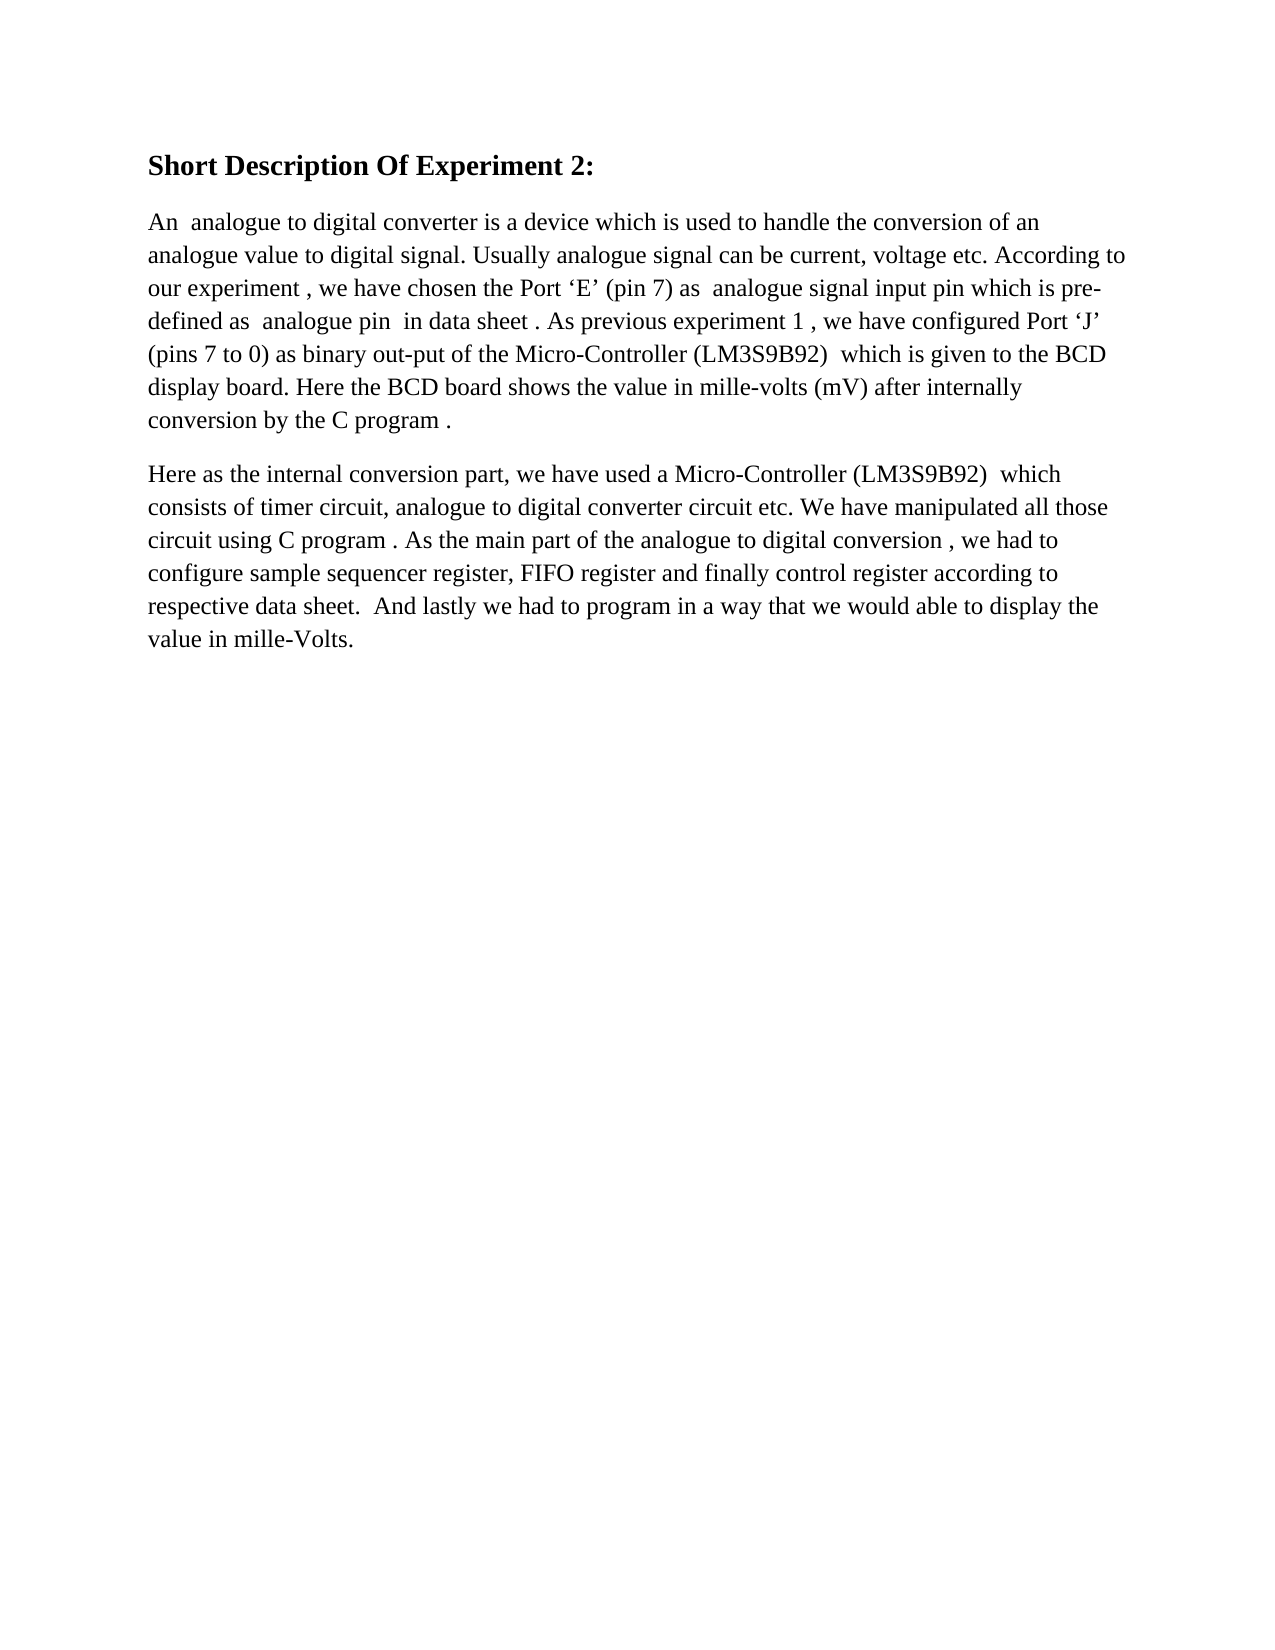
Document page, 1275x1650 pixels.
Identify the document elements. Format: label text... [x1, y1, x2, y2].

text Short Description Of Experiment 2: [148, 148, 1127, 181]
text An analogue to digital converter is a device which is used to handle the conversion of an analogue value to digital signal. Usually analogue signal can be current, voltage etc. According to our experiment , we have chosen the Port ‘E’ (pin 7) as analogue signal input pin which is pre-defined as analogue pin in data sheet . As previous experiment 1 , we have configured Port ‘J’ (pins 7 to 0) as binary out-put of the Micro-Controller (LM3S9B92) which is given to the BCD display board. Here the BCD board shows the value in mille-volts (mV) after internally conversion by the C program . [148, 207, 1127, 434]
text Here as the internal conversion part, we have used a Micro-Controller (LM3S9B92) which consists of timer circuit, analogue to digital converter circuit etc. We have manipulated all those circuit using C program . As the main part of the analogue to digital conversion , we had to configure sample sequencer register, FIFO register and finally control register according to respective data sheet. And lastly we had to program in a way that we would able to display the value in mille-Volts. [148, 459, 1127, 653]
